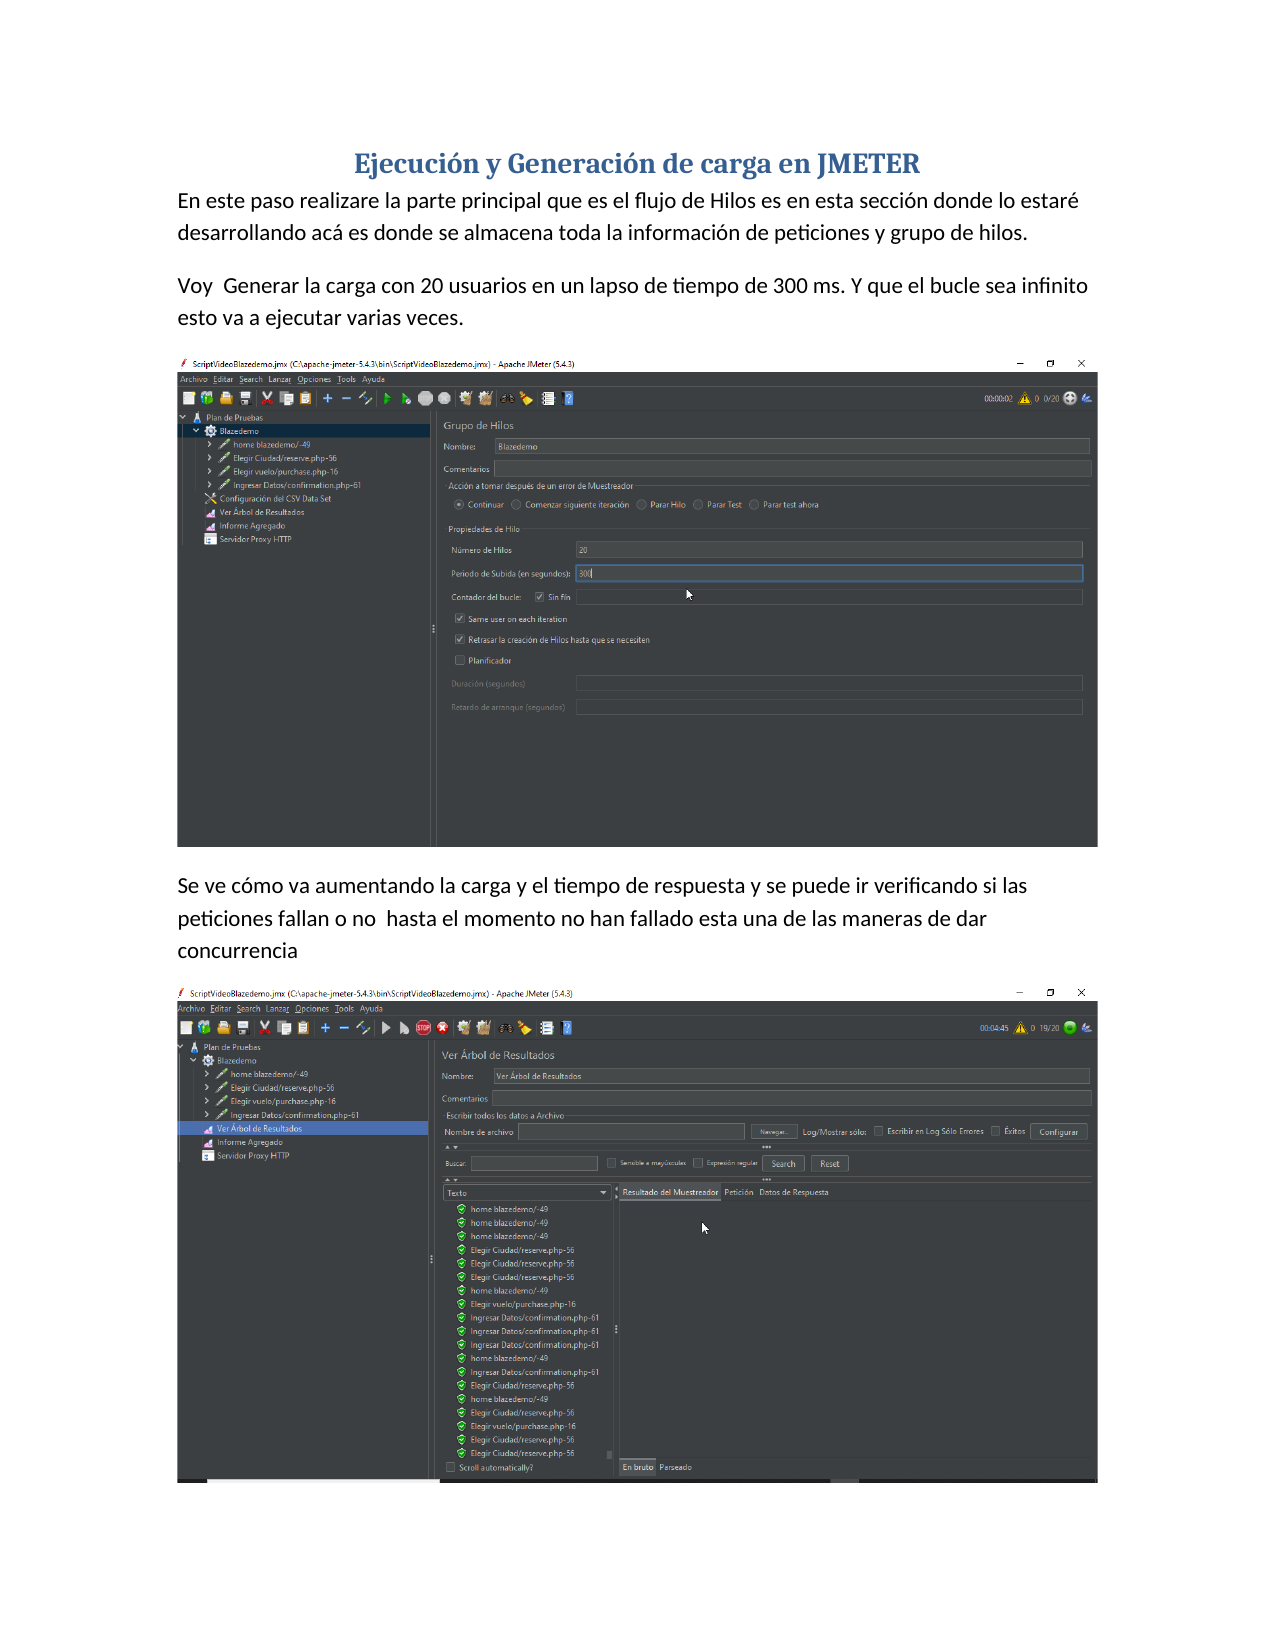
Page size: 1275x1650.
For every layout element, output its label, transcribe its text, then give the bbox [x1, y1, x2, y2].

subtitle Ejecución y Generación de carga en JMETER [177, 148, 1098, 181]
text Se ve cómo va aumentando la carga y el tiempo de respuesta y se puede ir verificando si las peticiones fallan o no hasta el momento no han fallado esta una de las maneras de dar concurrencia [177, 872, 1098, 964]
picture [177, 988, 1098, 1483]
text Voy Generar la carga con 20 usuarios en un lapso de tiempo de 300 ms. Y que el bucle sea infinito esto va a ejecutar varias veces. [177, 271, 1098, 332]
picture [177, 356, 1098, 847]
text En este paso realizare la parte principal que es el flujo de Hilos es en esta sección donde lo estaré desarrollando acá es donde se almacena toda la información de peticiones y grupo de hilos. [177, 186, 1098, 246]
